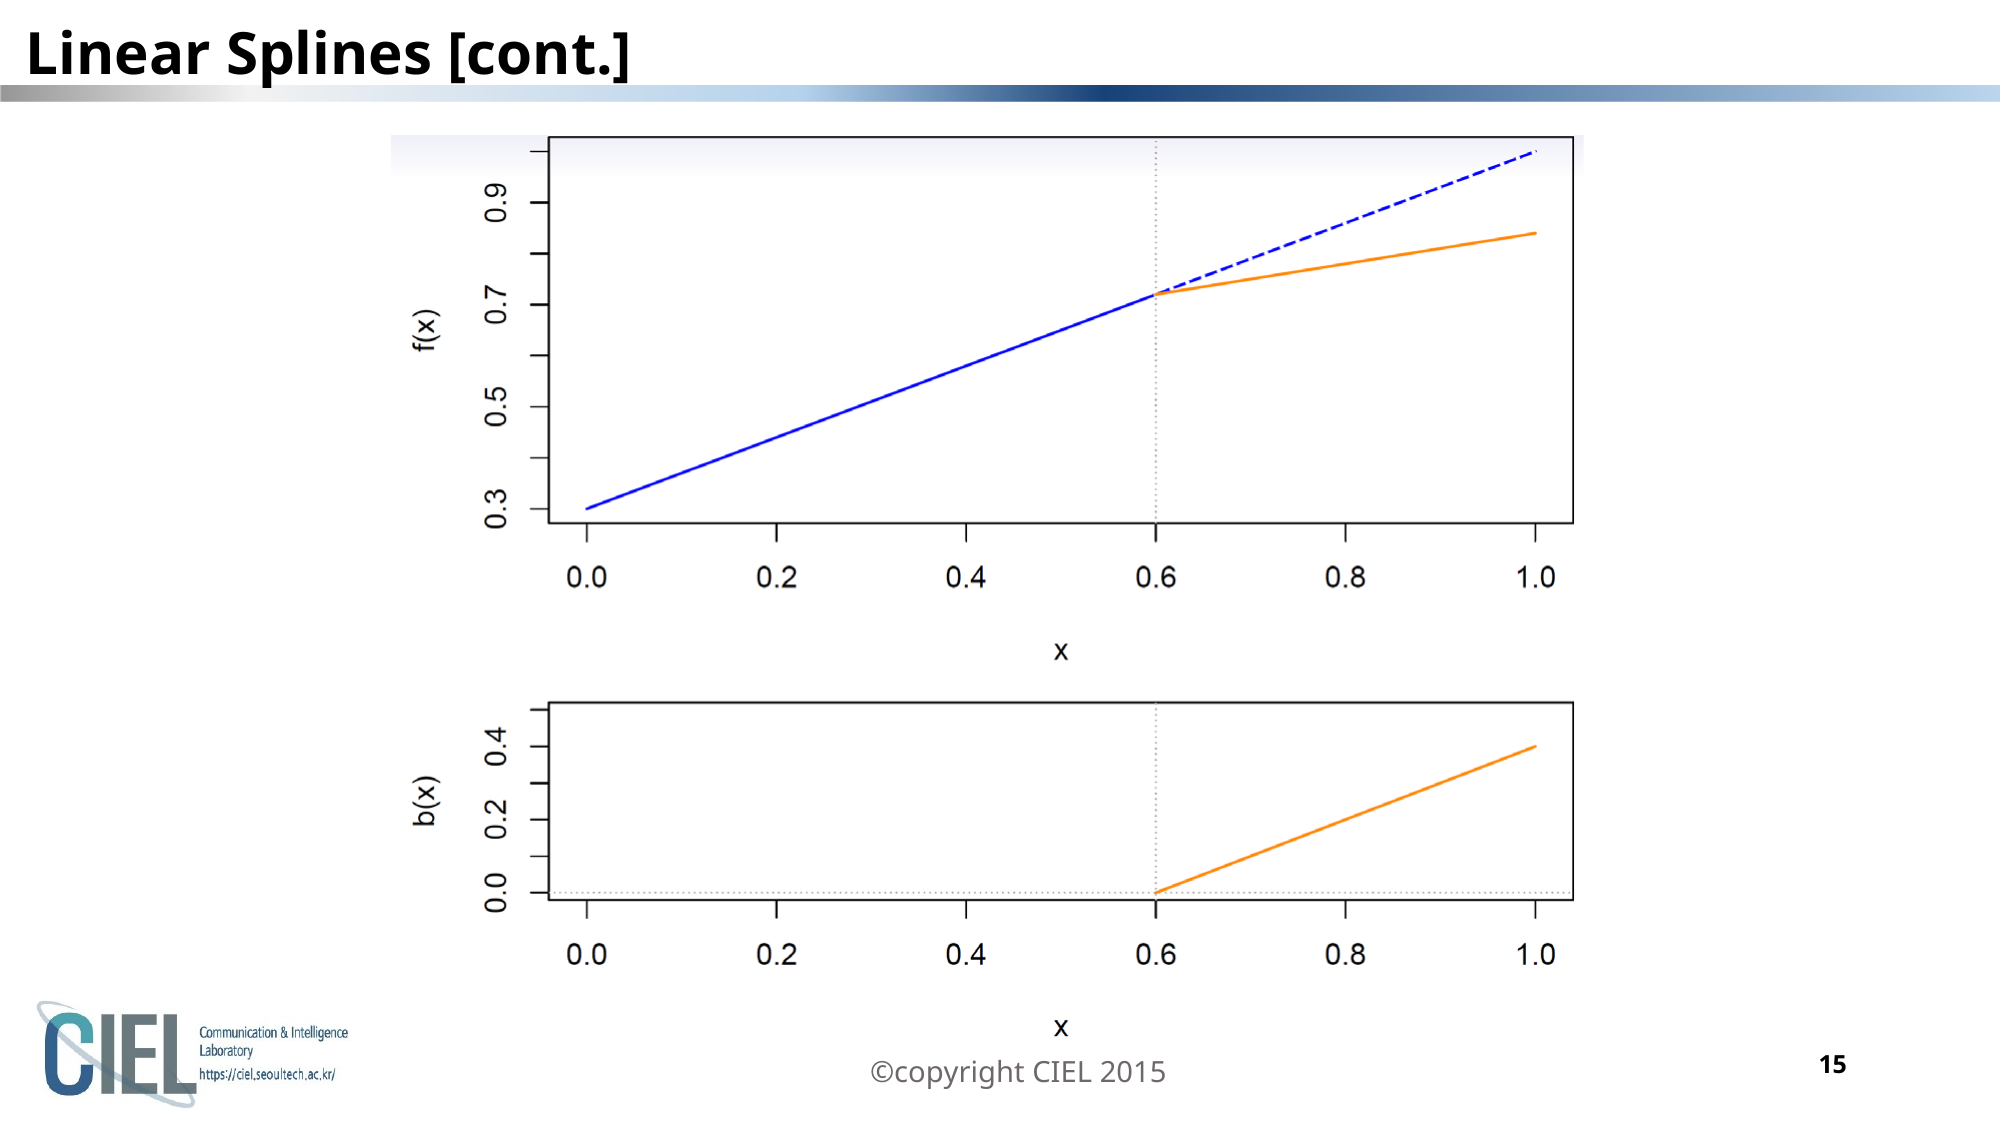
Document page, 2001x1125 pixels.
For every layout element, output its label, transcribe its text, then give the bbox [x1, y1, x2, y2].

subtitle Linear Splines [cont.] [25, 0, 1960, 93]
picture [0, 85, 2000, 102]
picture [390, 135, 1584, 1037]
picture [32, 991, 356, 1110]
text ©copyright CIEL 2015 15 [870, 132, 1960, 1091]
